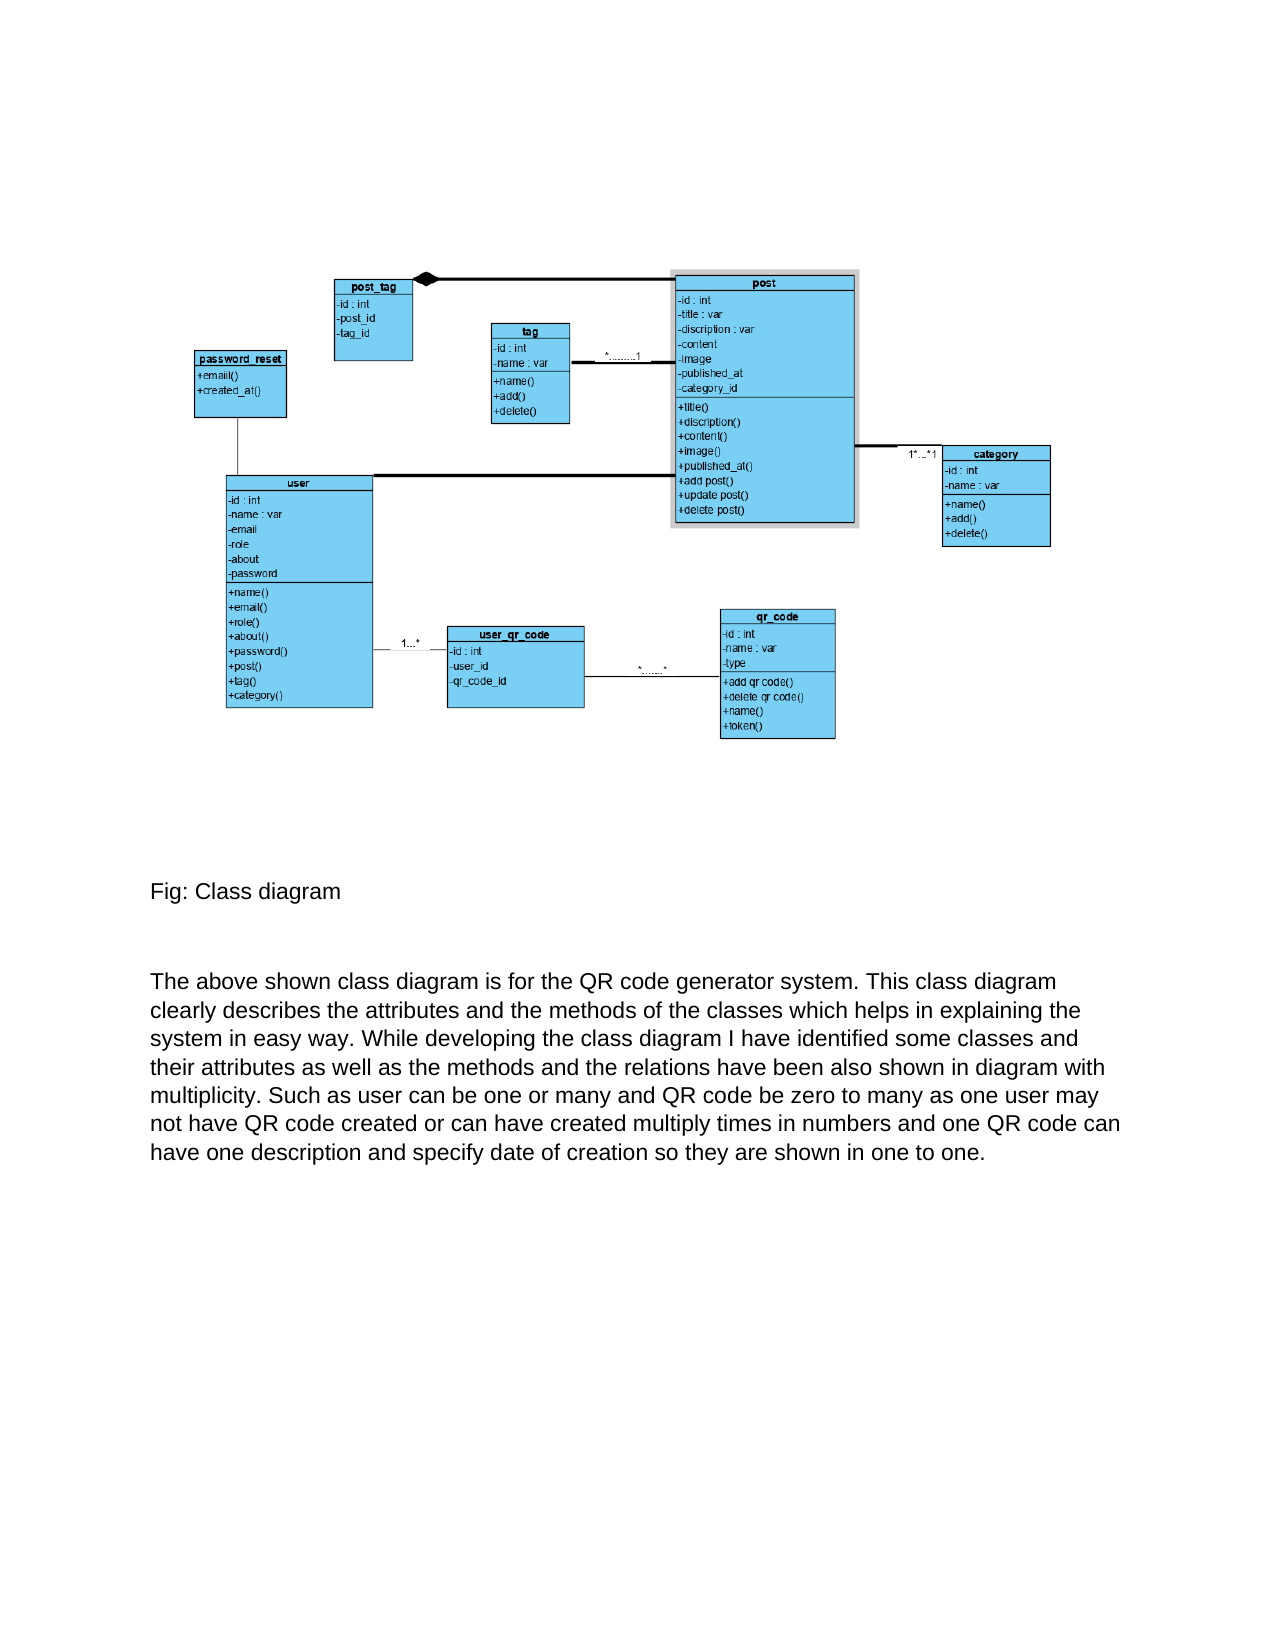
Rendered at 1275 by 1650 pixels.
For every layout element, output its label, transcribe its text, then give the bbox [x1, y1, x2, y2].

picture [150, 240, 1124, 814]
text Fig: Class diagram [150, 878, 1125, 904]
text The above shown class diagram is for the QR code generator system. This class diagram clearly describes the attributes and the methods of the classes which helps in explaining the system in easy way. While developing the class diagram I have identified some classes and their attributes as well as the methods and the relations have been also shown in diagram with multiplicity. Such as user can be one or many and QR code be zero to many as one user may not have QR code created or can have created multiply times in numbers and one QR code can have one description and specify date of creation so they are shown in one to one. [150, 968, 1125, 1165]
